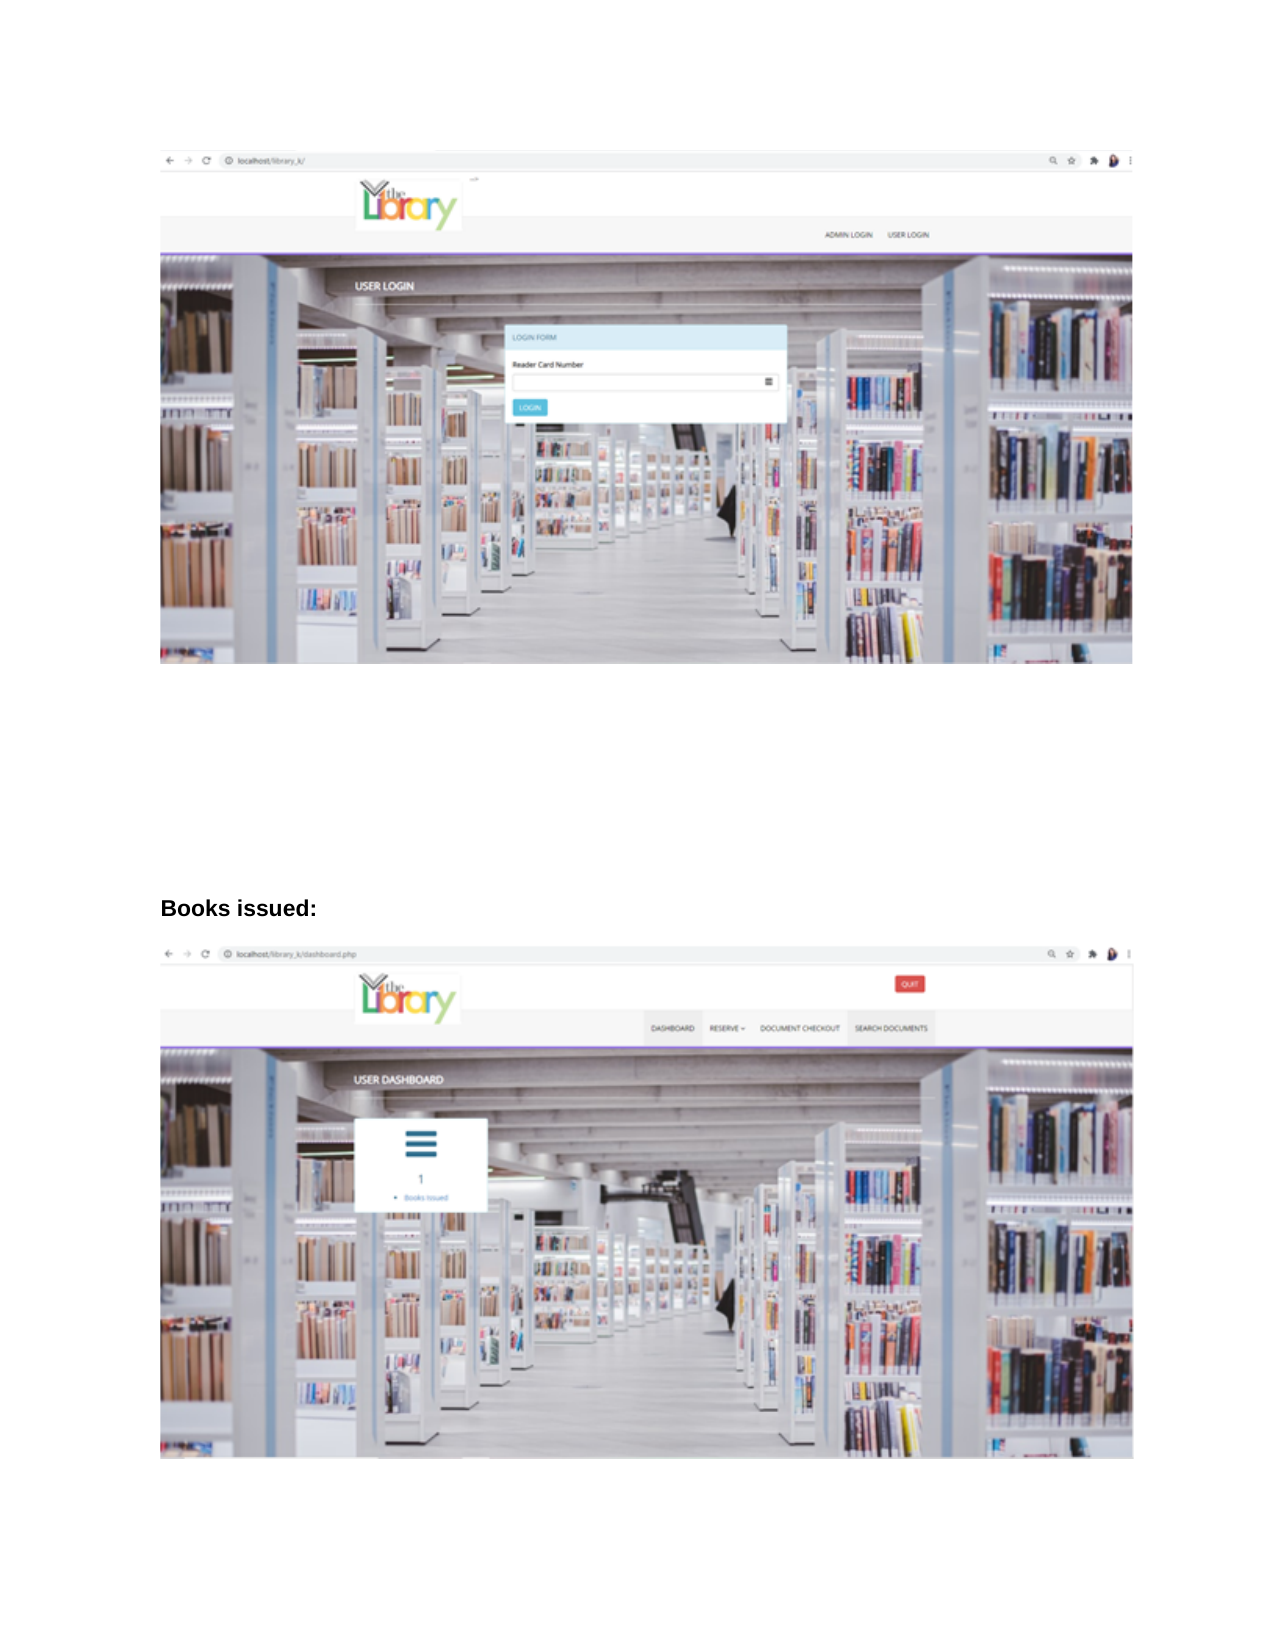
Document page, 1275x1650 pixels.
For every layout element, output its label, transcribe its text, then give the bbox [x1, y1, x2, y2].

picture [160, 150, 1133, 664]
picture [160, 945, 1134, 1459]
text Books issued: [160, 894, 1125, 921]
